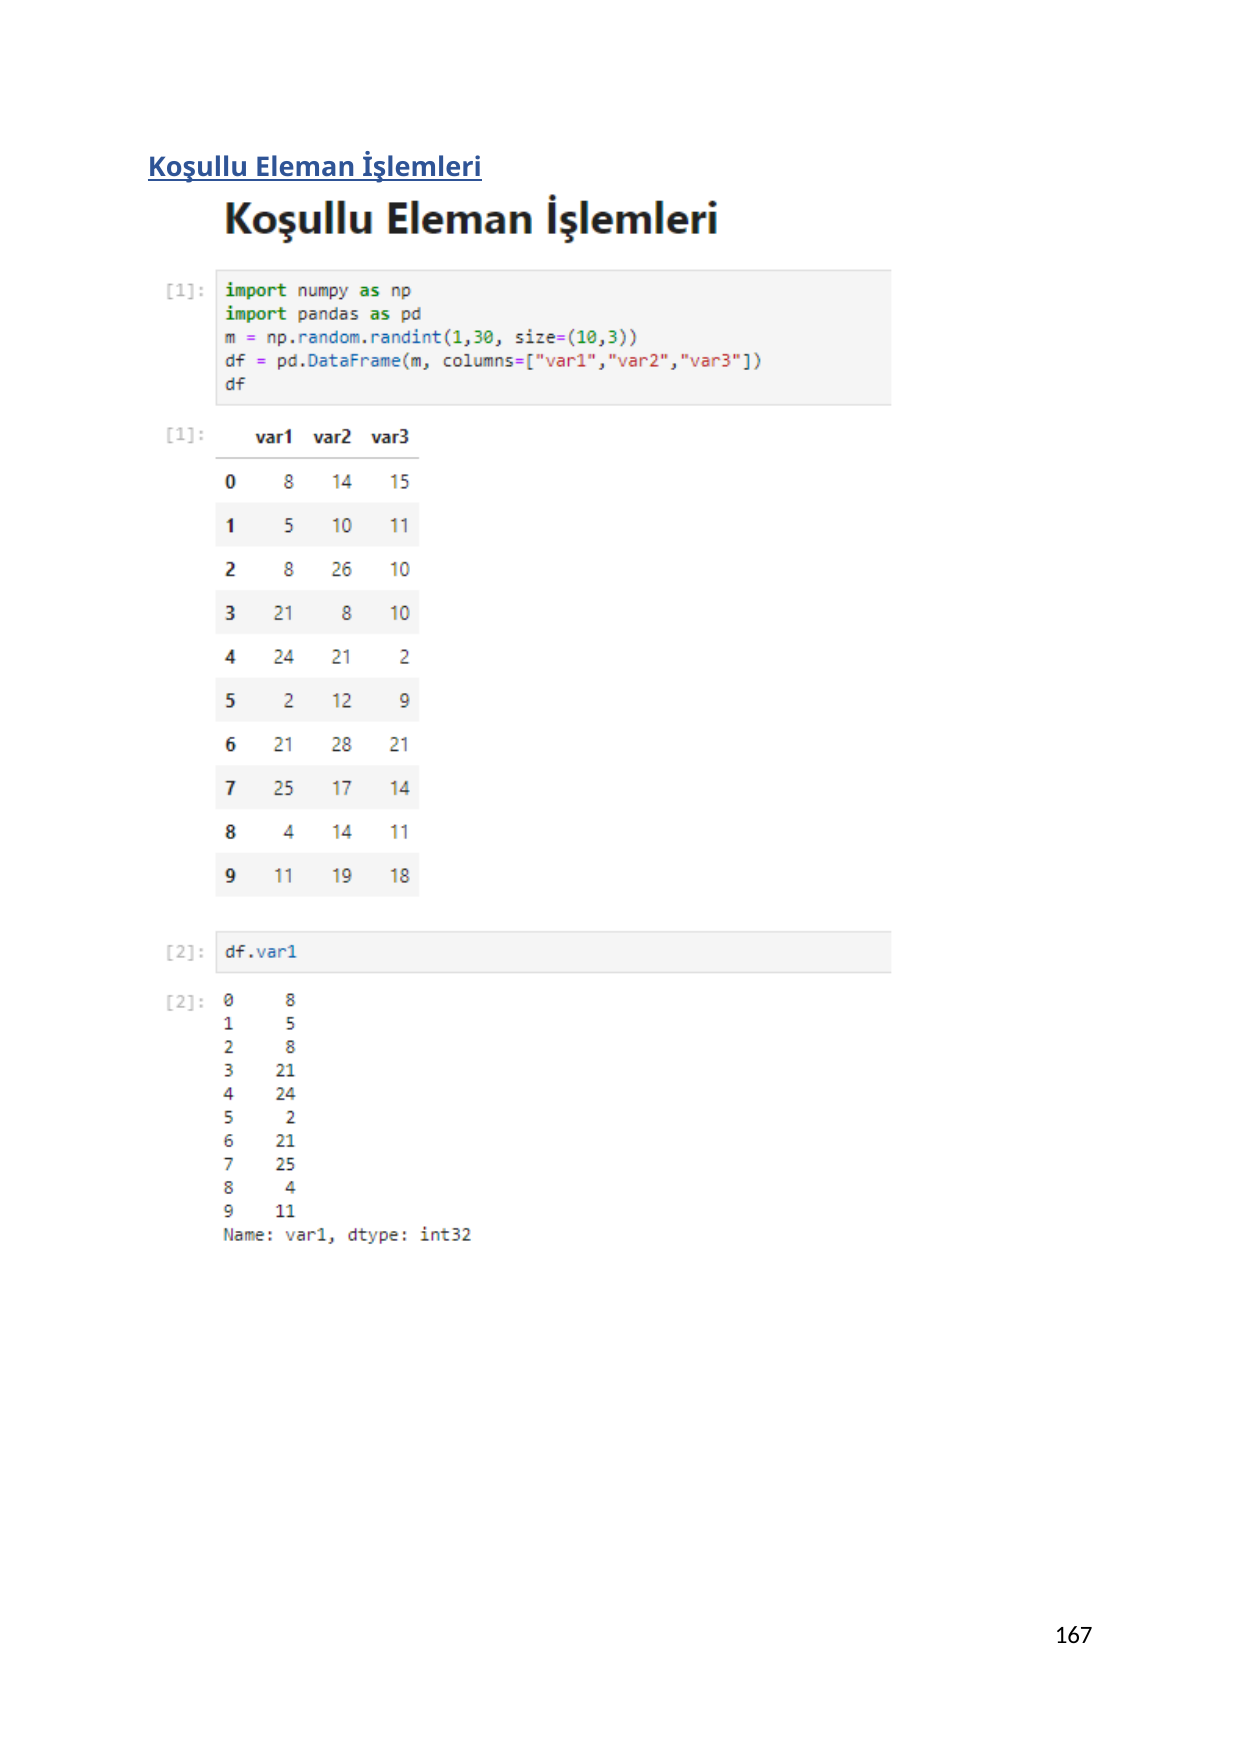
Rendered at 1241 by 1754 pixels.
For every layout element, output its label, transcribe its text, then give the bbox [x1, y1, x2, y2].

subtitle Koşullu Eleman İşlemleri [148, 148, 1092, 184]
picture [147, 187, 892, 1255]
